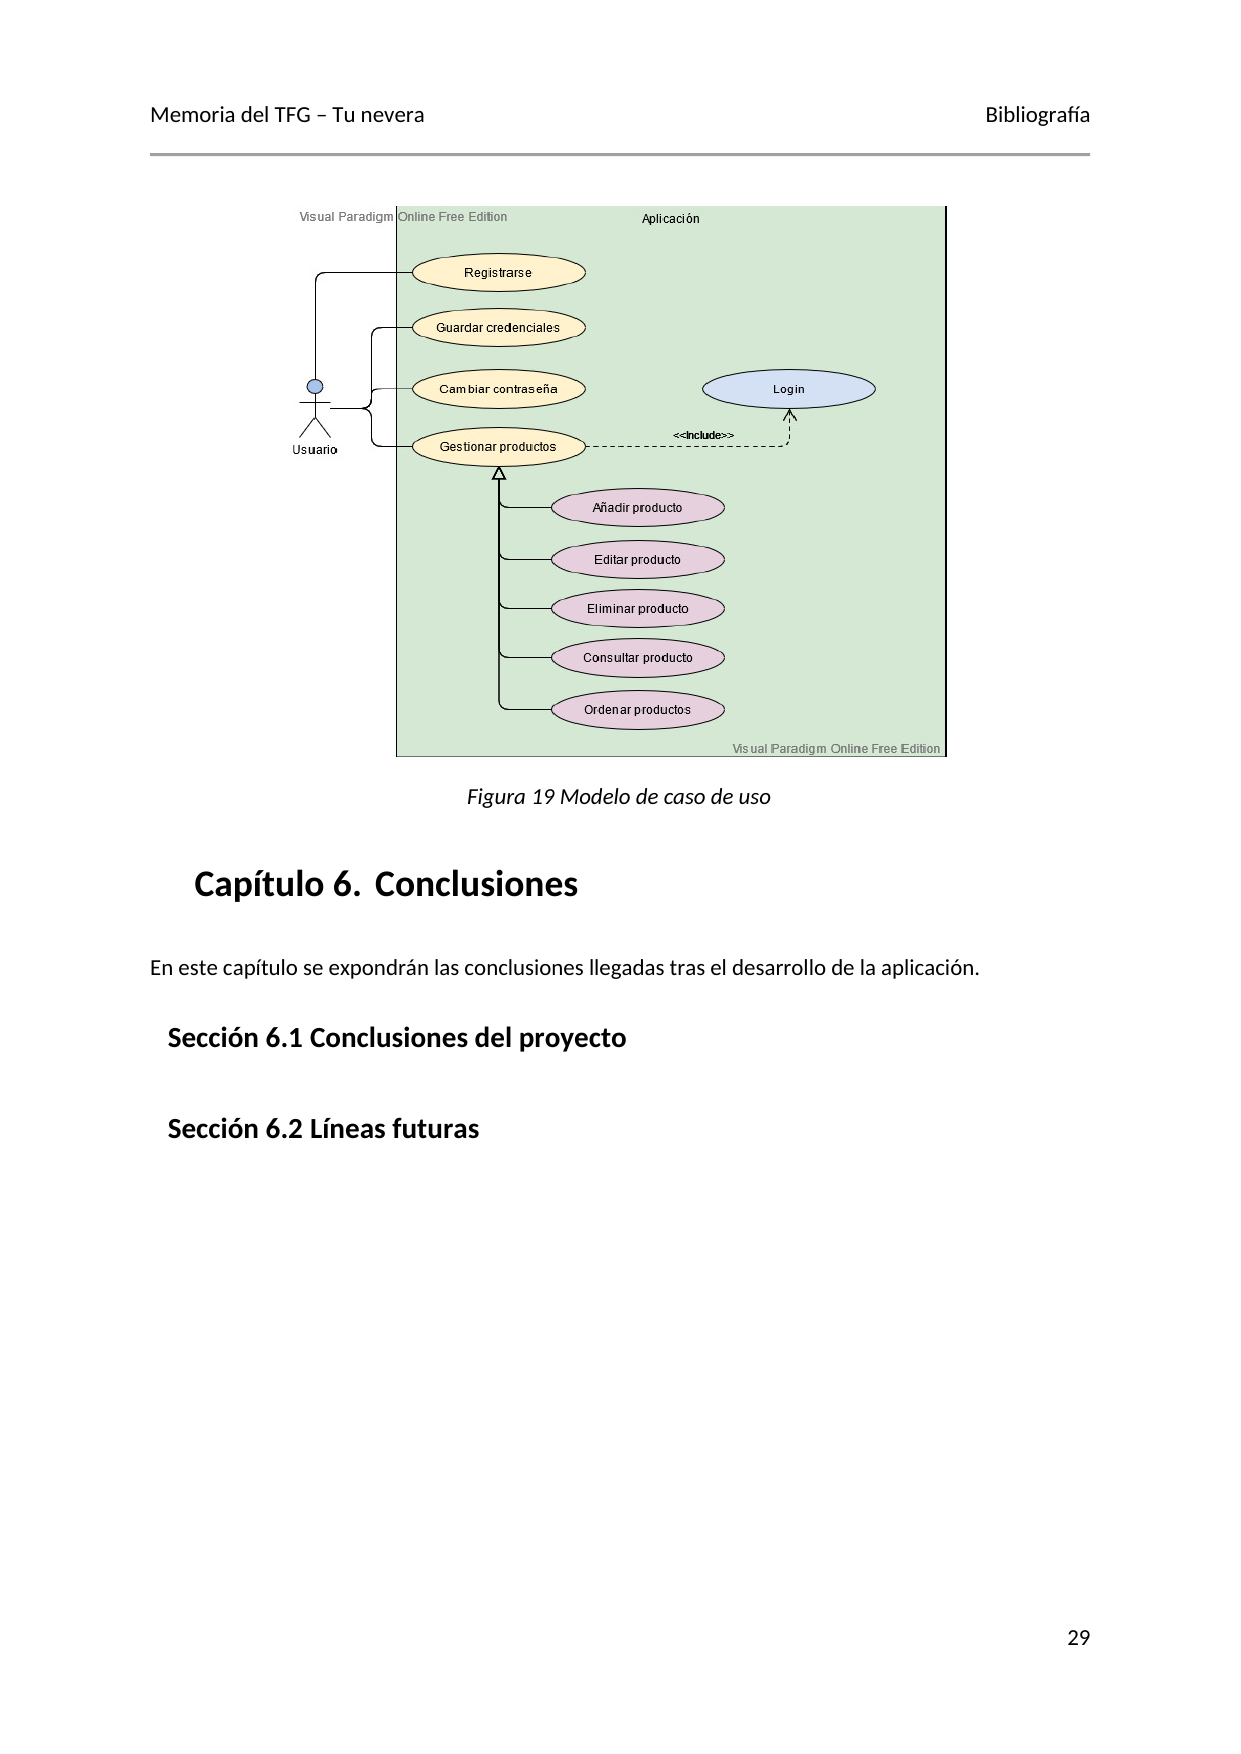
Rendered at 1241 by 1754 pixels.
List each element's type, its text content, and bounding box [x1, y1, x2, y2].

text Figura 19 Modelo de caso de uso [150, 782, 1090, 810]
subtitle Líneas futuras [168, 1110, 1090, 1146]
subtitle Conclusiones [194, 860, 1090, 906]
text En este capítulo se expondrán las conclusiones llegadas tras el desarrollo de la aplicación. [150, 953, 1090, 982]
subtitle Conclusiones del proyecto [168, 1019, 1090, 1055]
picture [293, 206, 947, 757]
